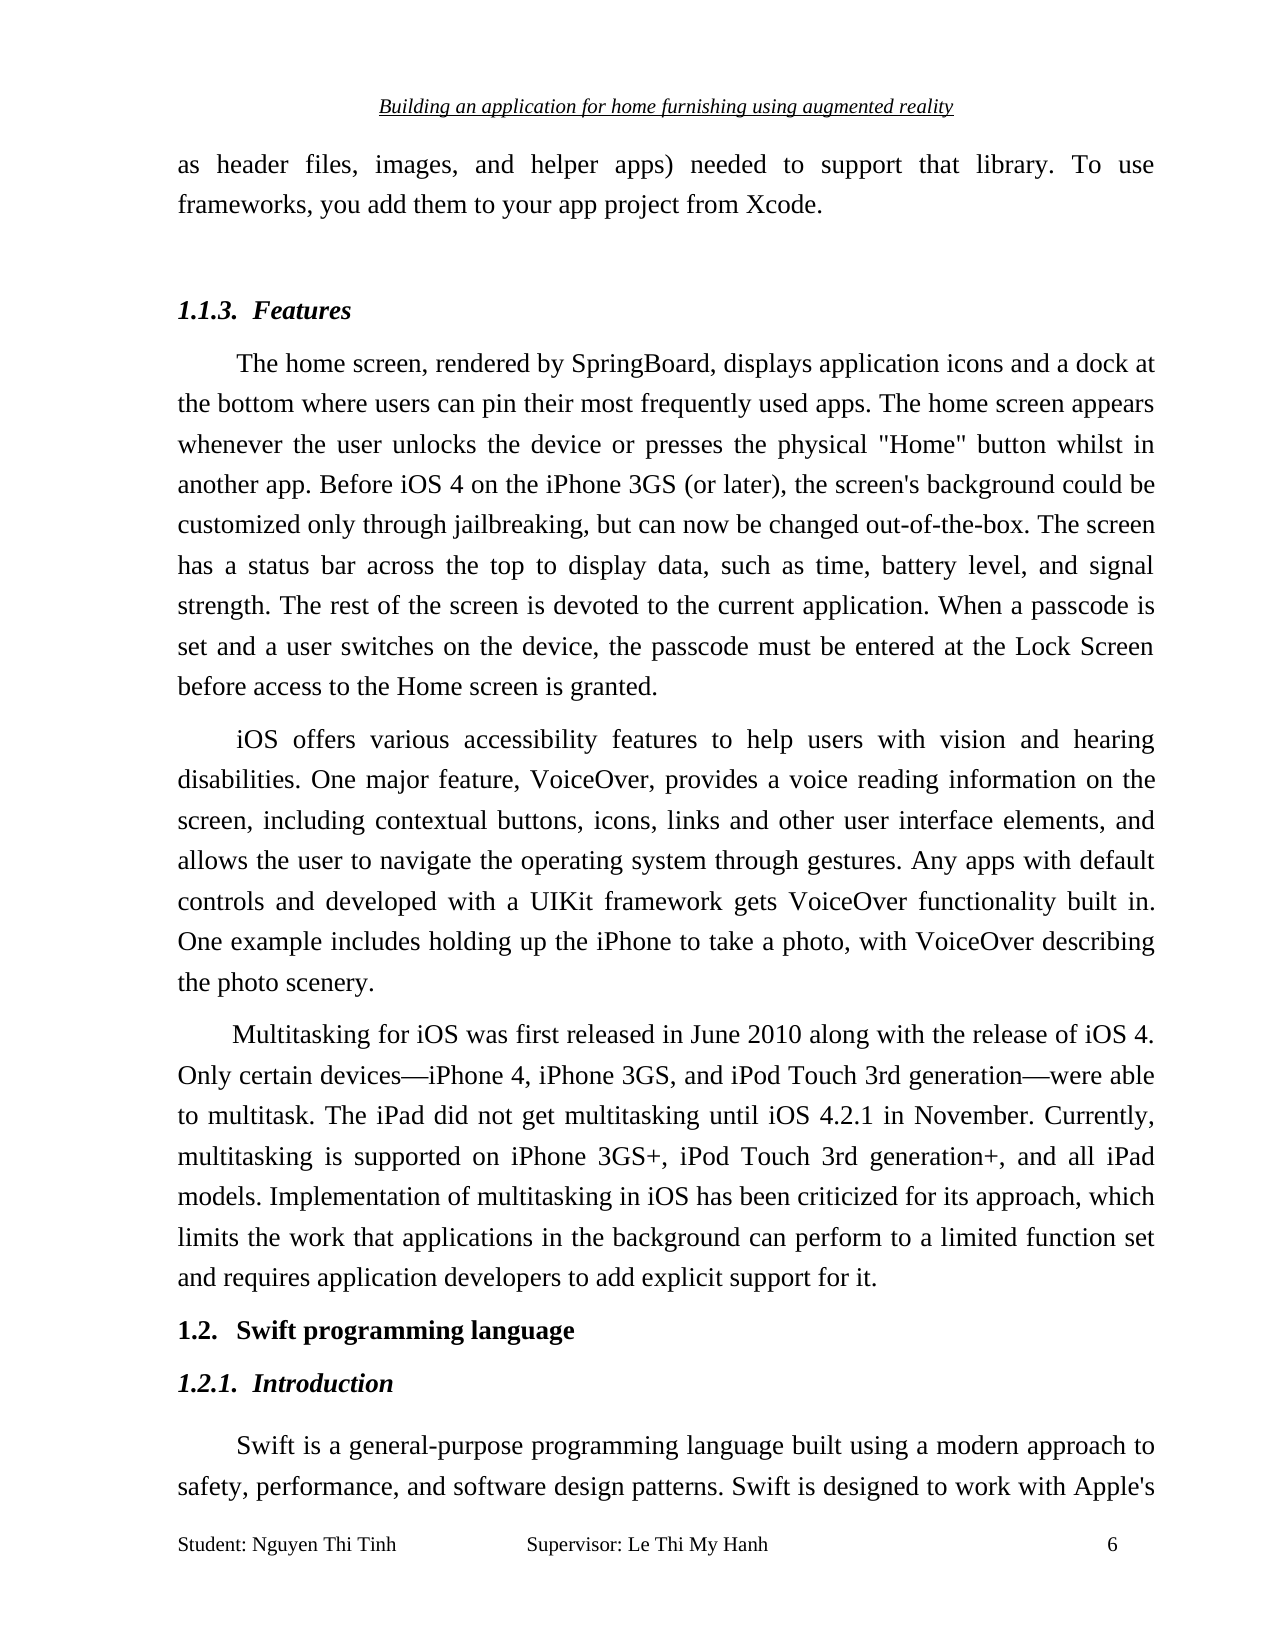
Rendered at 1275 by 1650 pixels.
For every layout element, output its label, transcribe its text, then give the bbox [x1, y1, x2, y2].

text iOS offers various accessibility features to help users with vision and hearing disabilities. One major feature, VoiceOver, provides a voice reading information on the screen, including contextual buttons, icons, links and other user interface elements, and allows the user to navigate the operating system through gestures. Any apps with default controls and developed with a UIKit framework gets VoiceOver functionality built in. One example includes holding up the iPhone to take a photo, with VoiceOver describing the photo scenery. [177, 723, 1156, 997]
text The home screen, rendered by SpringBoard, displays application icons and a dock at the bottom where users can pin their most frequently used apps. The home screen appears whenever the user unlocks the device or presses the physical "Home" button whilst in another app. Before iOS 4 on the iPhone 3GS (or later), the screen's background could be customized only through jailbreaking, but can now be changed out-of-the-box. The screen has a status bar across the top to display data, such as time, battery level, and signal strength. The rest of the screen is devoted to the current application. When a passcode is set and a user switches on the device, the passcode must be entered at the Lock Screen before access to the Home screen is granted. [177, 347, 1156, 701]
text Multitasking for iOS was first released in June 2010 along with the release of iOS 4. Only certain devices—iPhone 4, iPhone 3GS, and iPod Touch 3rd generation—were able to multitask. The iPad did not get multitasking until iOS 4.2.1 in November. Currently, multitasking is supported on iPhone 3GS+, iPod Touch 3rd generation+, and all iPad models. Implementation of multitasking in iOS has been criticized for its approach, which limits the work that applications in the background can perform to a limited function set and requires application developers to add explicit support for it. [177, 1018, 1156, 1292]
list Introduction [177, 1367, 1060, 1398]
list Features [177, 294, 1156, 325]
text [177, 1429, 1156, 1501]
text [177, 148, 1156, 219]
list Swift programming language [177, 1314, 1060, 1345]
